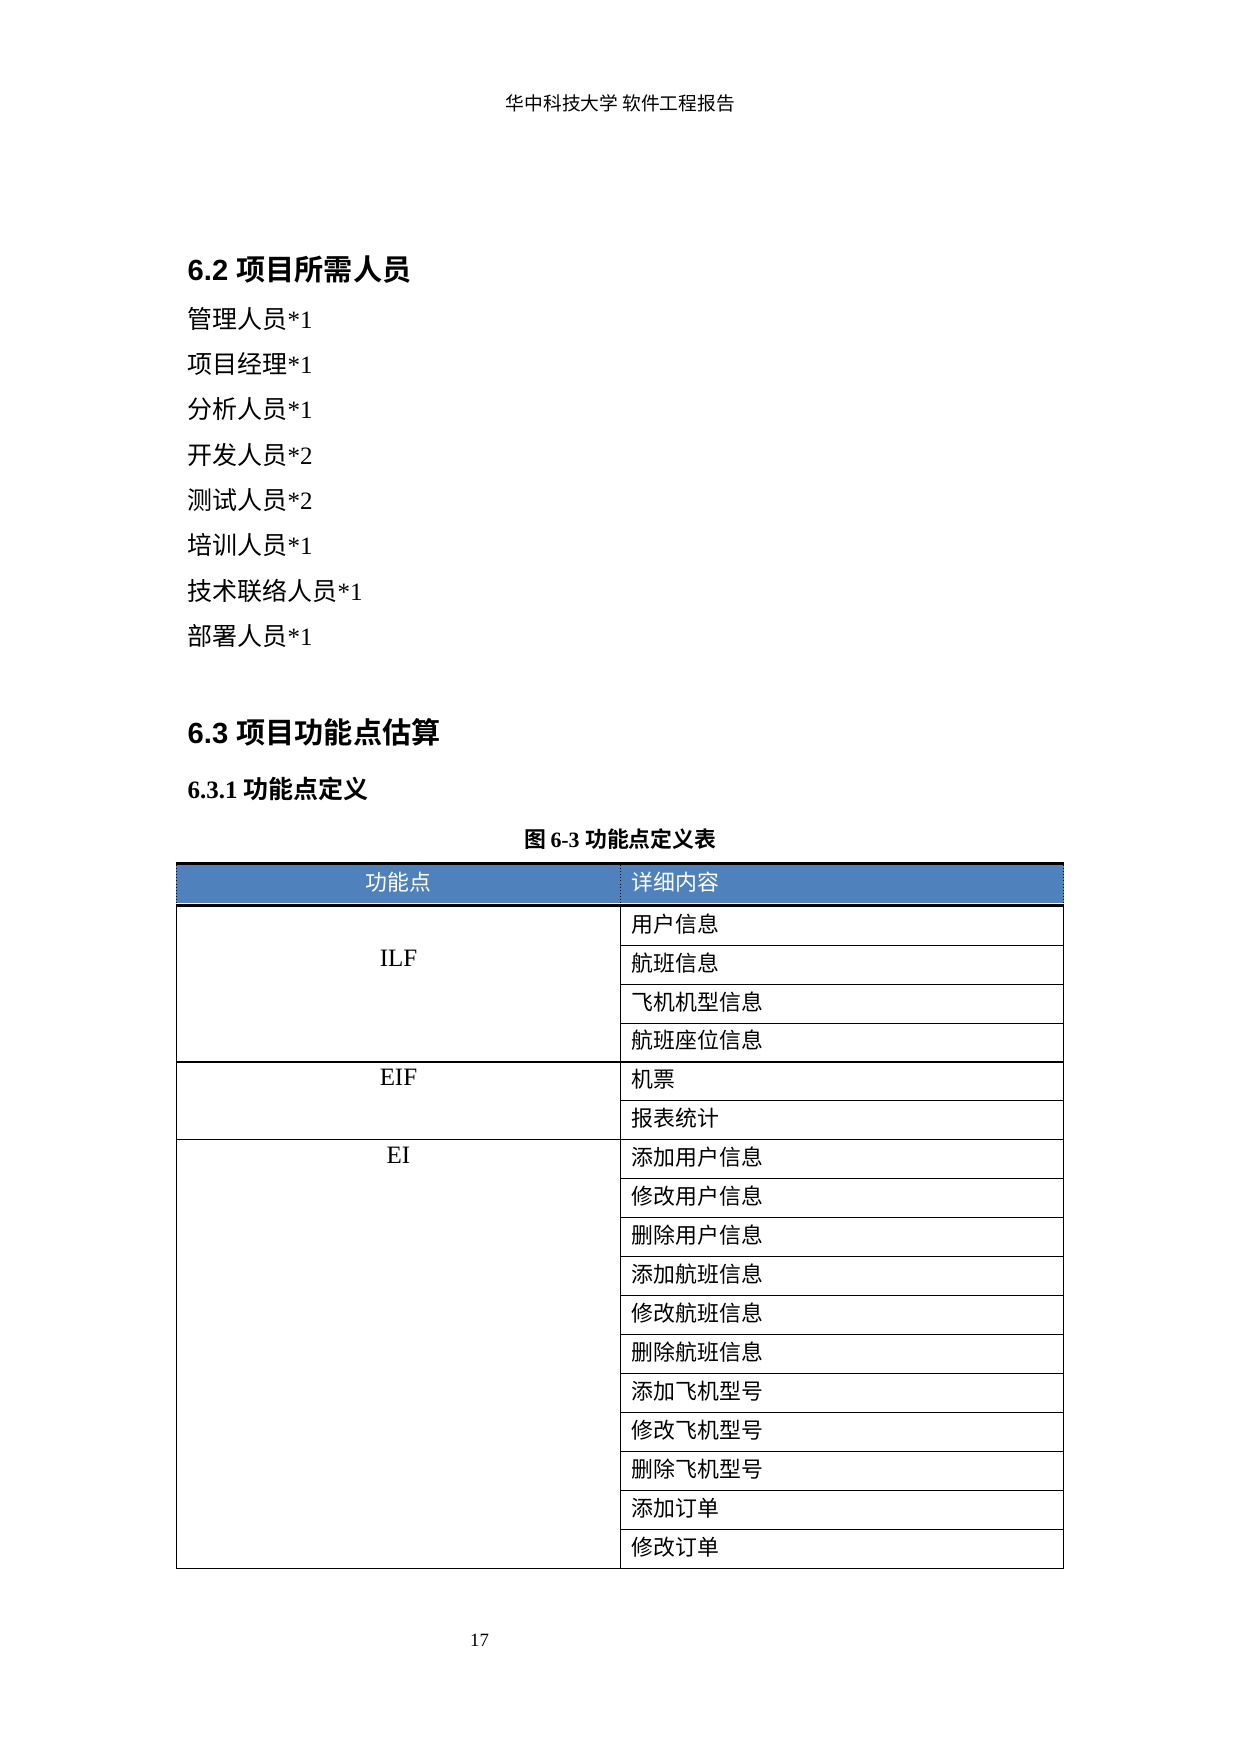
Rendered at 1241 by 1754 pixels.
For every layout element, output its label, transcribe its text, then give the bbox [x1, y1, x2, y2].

text 图6-3 功能点定义表 [187, 822, 1053, 854]
table_cell 修改订单 [621, 1530, 1063, 1568]
table_header 详细内容 [620, 865, 1064, 903]
table_cell 航班信息 [621, 946, 1063, 983]
table_header 功能点 [176, 865, 620, 903]
table_cell 机票 [621, 1063, 1063, 1100]
table_cell 修改用户信息 [621, 1179, 1063, 1217]
table_cell 添加航班信息 [621, 1257, 1063, 1295]
text 开发人员*2 [187, 435, 1053, 471]
text 部署人员*1 [187, 616, 1053, 653]
text 管理人员*1 [187, 299, 1053, 335]
table_cell 添加飞机型号 [621, 1374, 1063, 1412]
table_cell 修改航班信息 [621, 1296, 1063, 1334]
table_cell 添加订单 [621, 1491, 1063, 1529]
table_cell 修改飞机型号 [621, 1413, 1063, 1451]
table_cell 报表统计 [621, 1101, 1063, 1139]
table_cell 删除用户信息 [621, 1218, 1063, 1256]
table_cell 删除航班信息 [621, 1335, 1063, 1373]
text 培训人员*1 [187, 526, 1053, 562]
table_cell 删除飞机型号 [621, 1452, 1063, 1490]
table_cell EIF [177, 1063, 620, 1139]
text 测试人员*2 [187, 480, 1053, 517]
table_cell EI [177, 1140, 620, 1568]
table_cell 飞机机型信息 [621, 985, 1063, 1022]
text 技术联络人员*1 [187, 571, 1053, 607]
table_cell 航班座位信息 [621, 1024, 1063, 1061]
text 分析人员*1 [187, 390, 1053, 426]
subtitle 6.3.1 功能点定义 [187, 769, 1053, 805]
subtitle 6.2 项目所需人员 [187, 246, 1053, 289]
table_cell 用户信息 [621, 907, 1063, 944]
table_cell ILF [177, 907, 620, 1061]
subtitle 6.3 项目功能点估算 [187, 710, 1053, 752]
text 项目经理*1 [187, 344, 1053, 381]
table_cell 添加用户信息 [621, 1140, 1063, 1178]
